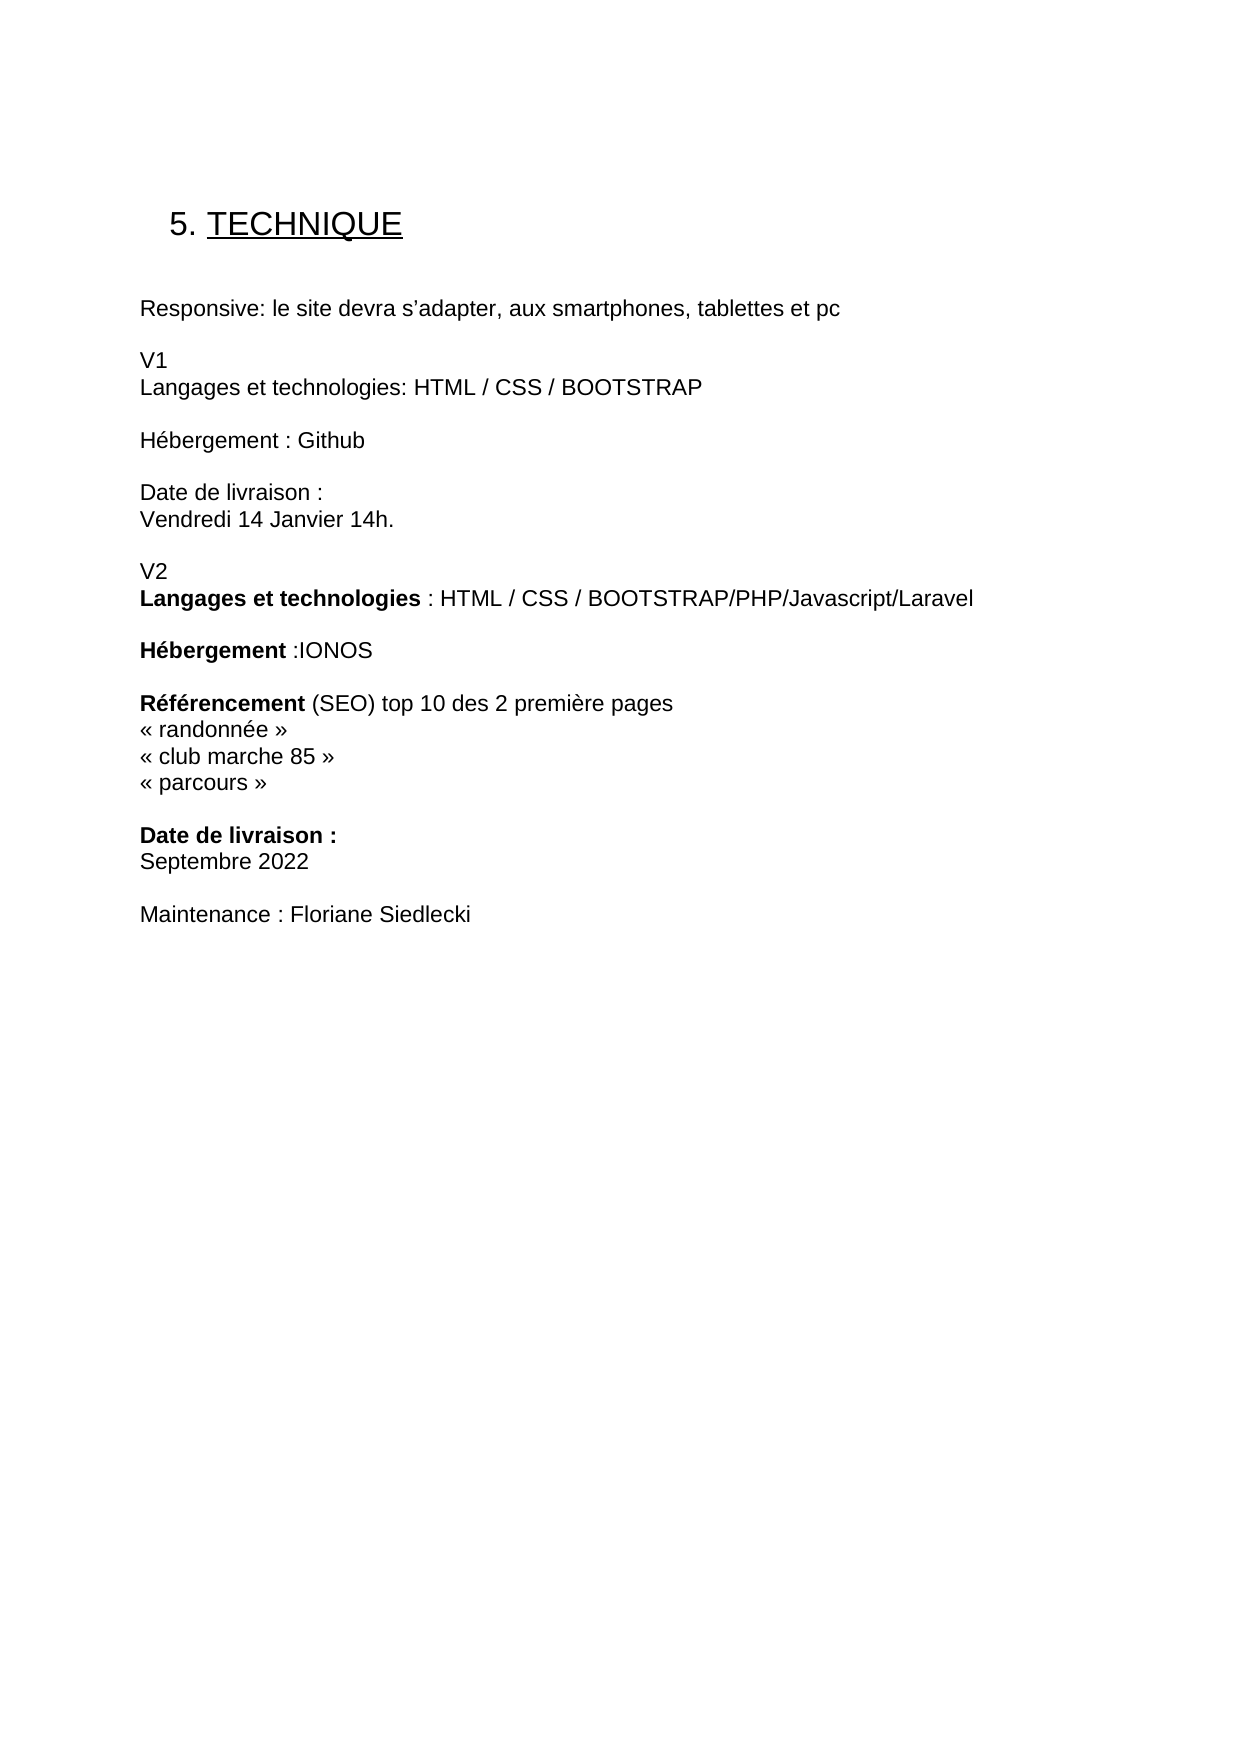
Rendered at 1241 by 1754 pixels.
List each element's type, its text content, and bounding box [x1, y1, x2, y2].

text Date de livraison : [139, 479, 1240, 506]
text Septembre 2022 [139, 848, 1240, 874]
text Responsive: le site devra s’adapter, aux smartphones, tablettes et pc [139, 295, 1240, 321]
text « randonnée » [139, 716, 1240, 743]
text Référencement (SEO) top 10 des 2 première pages [139, 690, 1240, 716]
text V2 [139, 558, 1240, 585]
text Langages et technologies: HTML / CSS / BOOTSTRAP [139, 374, 1240, 400]
subtitle TECHNIQUE [169, 204, 1240, 242]
text « club marche 85 » [139, 743, 1240, 769]
text Vendredi 14 Janvier 14h. [139, 506, 1240, 532]
text Langages et technologies : HTML / CSS / BOOTSTRAP/PHP/Javascript/Laravel [139, 585, 1240, 611]
text V1 [139, 347, 1240, 374]
text Hébergement :IONOS [139, 637, 1240, 664]
text Hébergement : Github [139, 427, 1240, 453]
text Maintenance : Floriane Siedlecki [139, 901, 1240, 927]
text « parcours » [139, 769, 1240, 796]
text Date de livraison : [139, 822, 1240, 848]
